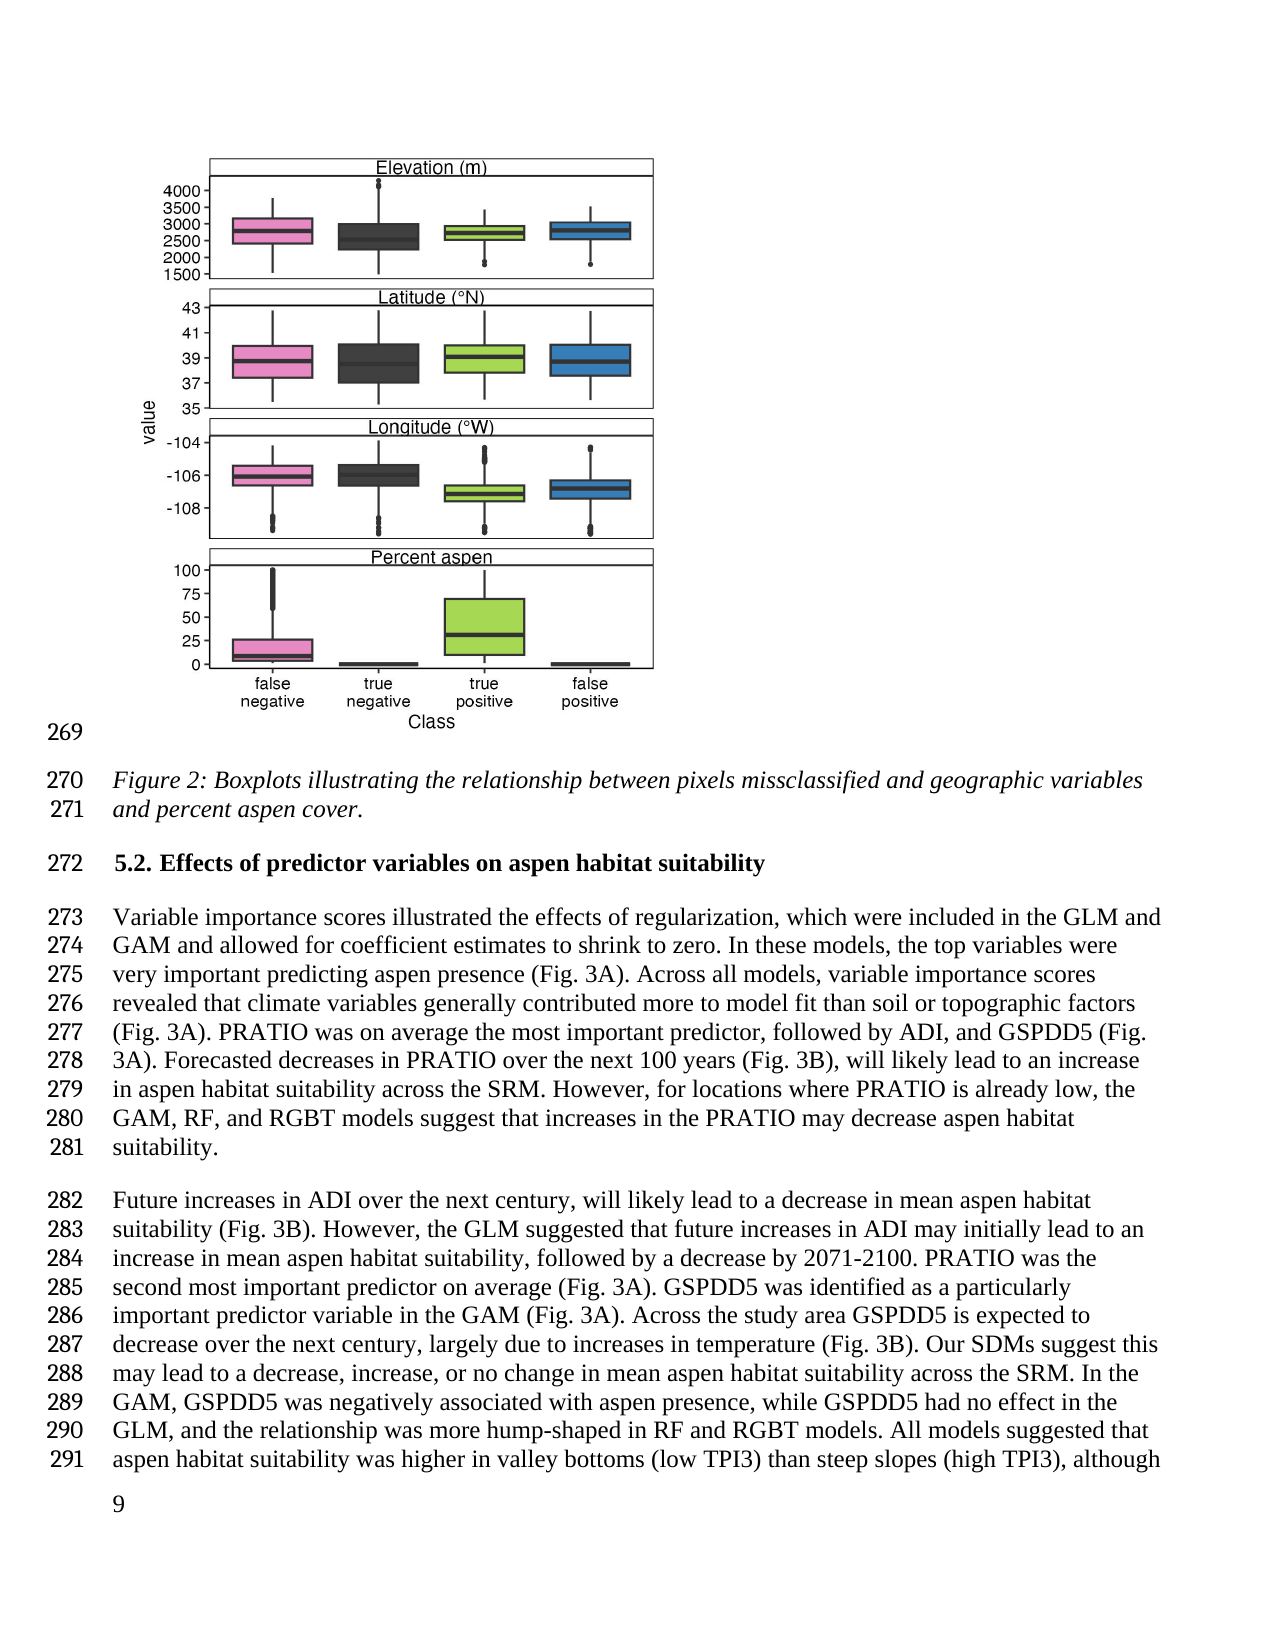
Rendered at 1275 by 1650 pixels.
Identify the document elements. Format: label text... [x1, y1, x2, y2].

picture [131, 150, 663, 741]
text Figure 2: Boxplots illustrating the relationship between pixels missclassified and geographic variables and percent aspen cover. [112, 766, 1162, 823]
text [112, 1186, 1162, 1473]
text Variable importance scores illustrated the effects of regularization, which were included in the GLM and GAM and allowed for coefficient estimates to shrink to zero. In these models, the top variables were very important predicting aspen presence (Fig. 3A). Across all models, variable importance scores revealed that climate variables generally contributed more to model fit than soil or topographic factors (Fig. 3A). PRATIO was on average the most important predictor, followed by ADI, and GSPDD5 (Fig. 3A). Forecasted decreases in PRATIO over the next 100 years (Fig. 3B), will likely lead to an increase in aspen habitat suitability across the SRM. However, for locations where PRATIO is already low, the GAM, RF, and RGBT models suggest that increases in the PRATIO may decrease aspen habitat suitability. [112, 902, 1162, 1161]
subtitle Effects of predictor variables on aspen habitat suitability [114, 848, 1162, 877]
